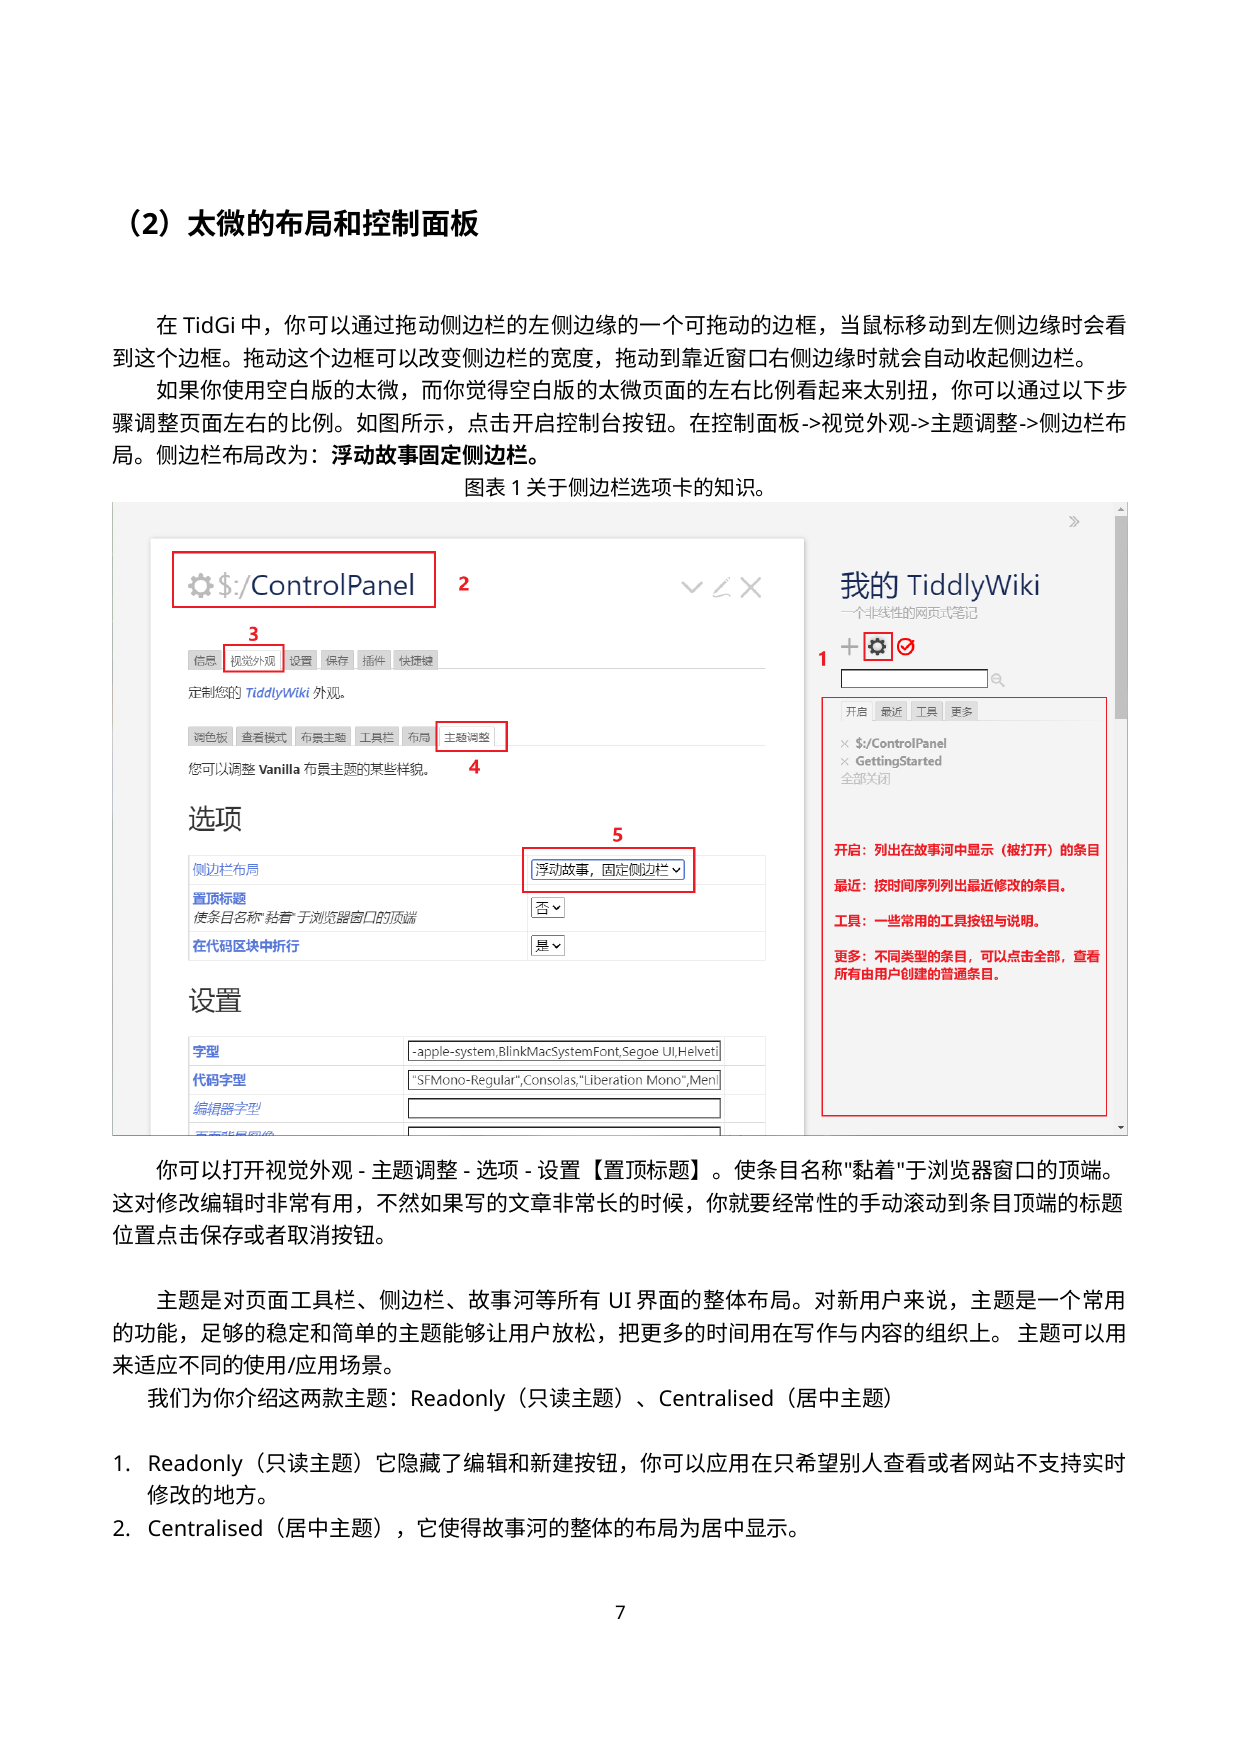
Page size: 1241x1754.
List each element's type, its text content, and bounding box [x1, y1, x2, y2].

list Centralised（居中主题），它使得故事河的整体的布局为居中显示。 [112, 1510, 1128, 1543]
text 我们为你介绍这两款主题：Readonly（只读主题）、Centralised（居中主题） [112, 1380, 1128, 1413]
text 在TidGi中，你可以通过拖动侧边栏的左侧边缘的一个可拖动的边框，当鼠标移动到左侧边缘时会看到这个边框。拖动这个边框可以改变侧边栏的宽度，拖动到靠近窗口右侧边缘时就会自动收起侧边栏。 [112, 308, 1128, 373]
text 如果你使用空白版的太微，而你觉得空白版的太微页面的左右比例看起来太别扭，你可以通过以下步骤调整页面左右的比例。如图所示，点击开启控制台按钮。在控制面板->视觉外观->主题调整->侧边栏布局。侧边栏布局改为：浮动故事固定侧边栏。 [112, 373, 1128, 470]
subtitle （2）太微的布局和控制面板 [112, 189, 1128, 254]
text 图表 1关于侧边栏选项卡的知识。 [112, 470, 1128, 502]
text 这对修改编辑时非常有用，不然如果写的文章非常长的时候，你就要经常性的手动滚动到条目顶端的标题位置点击保存或者取消按钮。 [112, 1185, 1128, 1250]
list Readonly（只读主题）它隐藏了编辑和新建按钮，你可以应用在只希望别人查看或者网站不支持实时修改的地方。 [112, 1445, 1128, 1510]
picture [112, 502, 1128, 1136]
text 主题是对页面工具栏、侧边栏、故事河等所有UI界面的整体布局。对新用户来说，主题是一个常用的功能，足够的稳定和简单的主题能够让用户放松，把更多的时间用在写作与内容的组织上。主题可以用来适应不同的使用/应用场景。 [112, 1283, 1128, 1380]
text 你可以打开视觉外观 - 主题调整 - 选项 - 设置【置顶标题】。使条目名称"黏着"于浏览器窗口的顶端。 [112, 1153, 1128, 1185]
